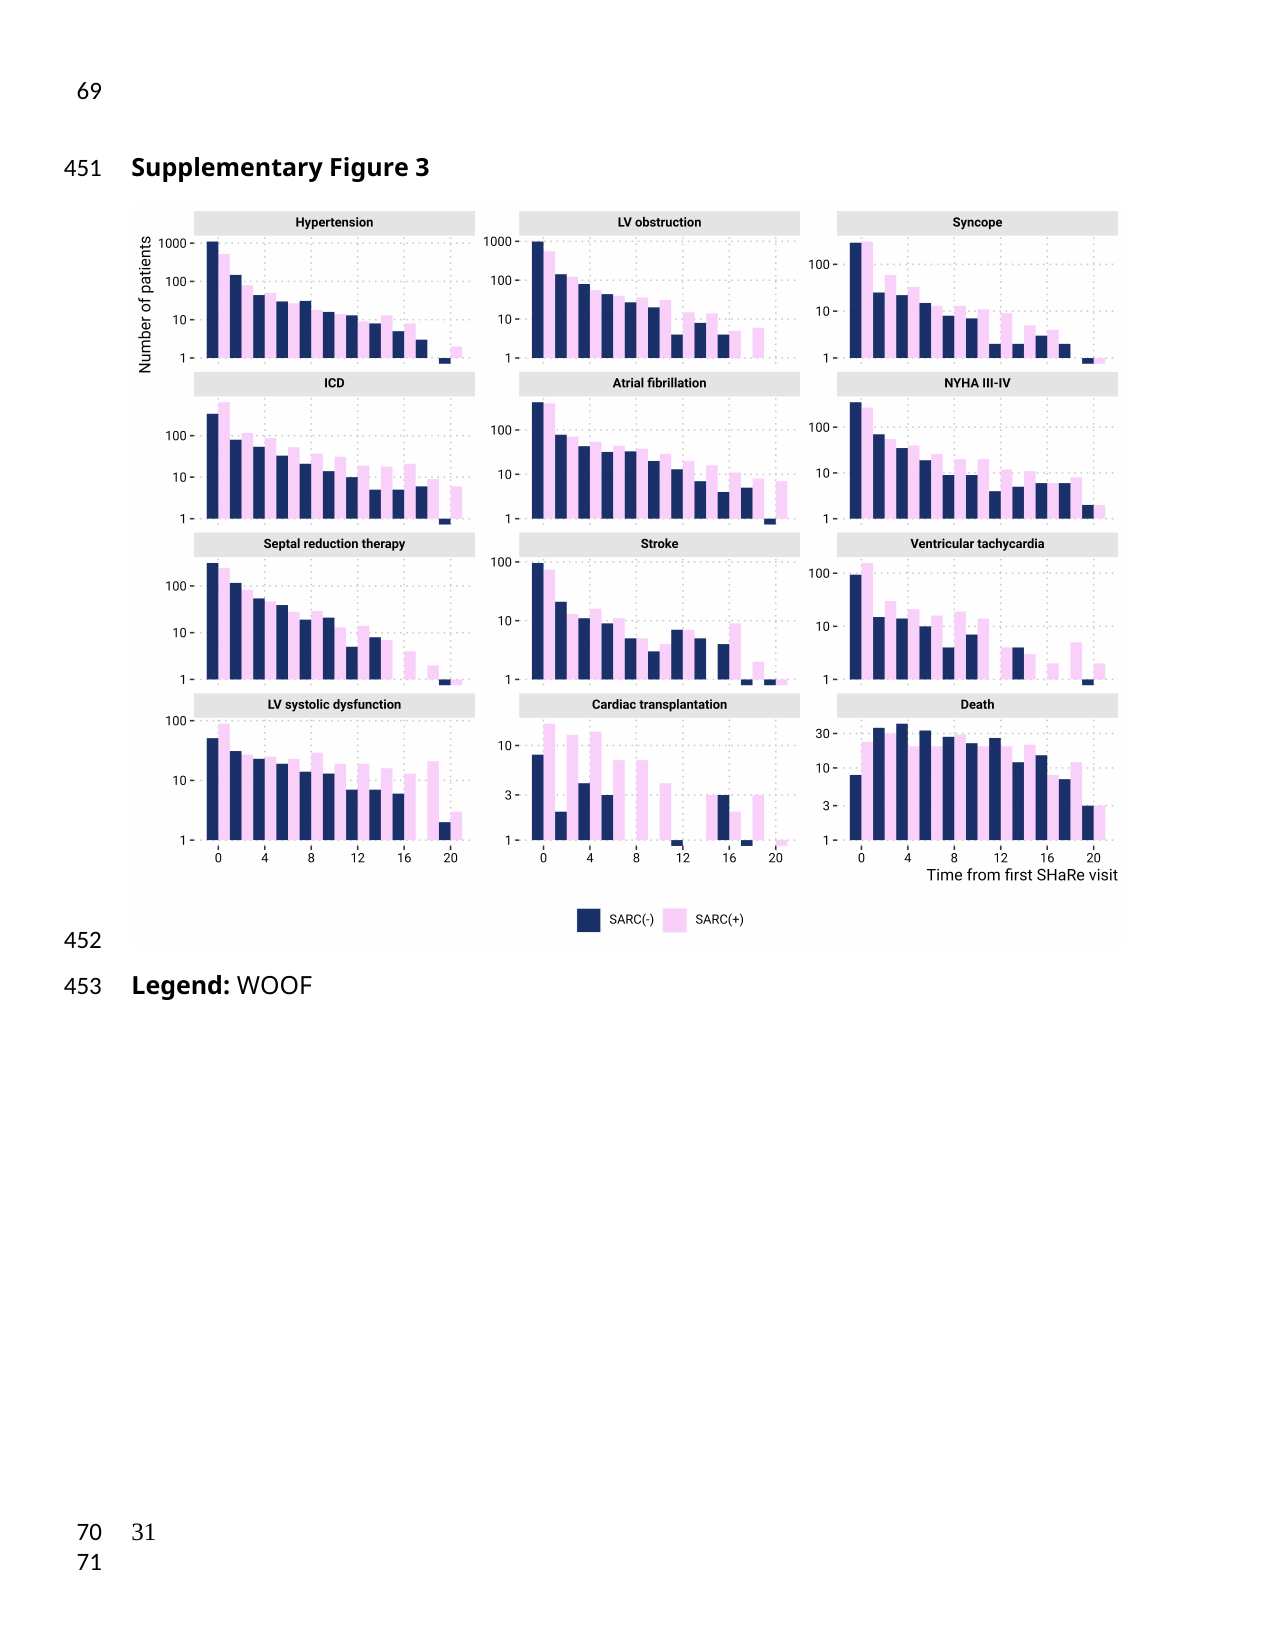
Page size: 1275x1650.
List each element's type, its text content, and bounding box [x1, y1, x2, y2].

text Supplementary Figure 3 [131, 150, 1125, 184]
text Legend: WOOF [131, 968, 1125, 1002]
picture [131, 203, 1125, 949]
